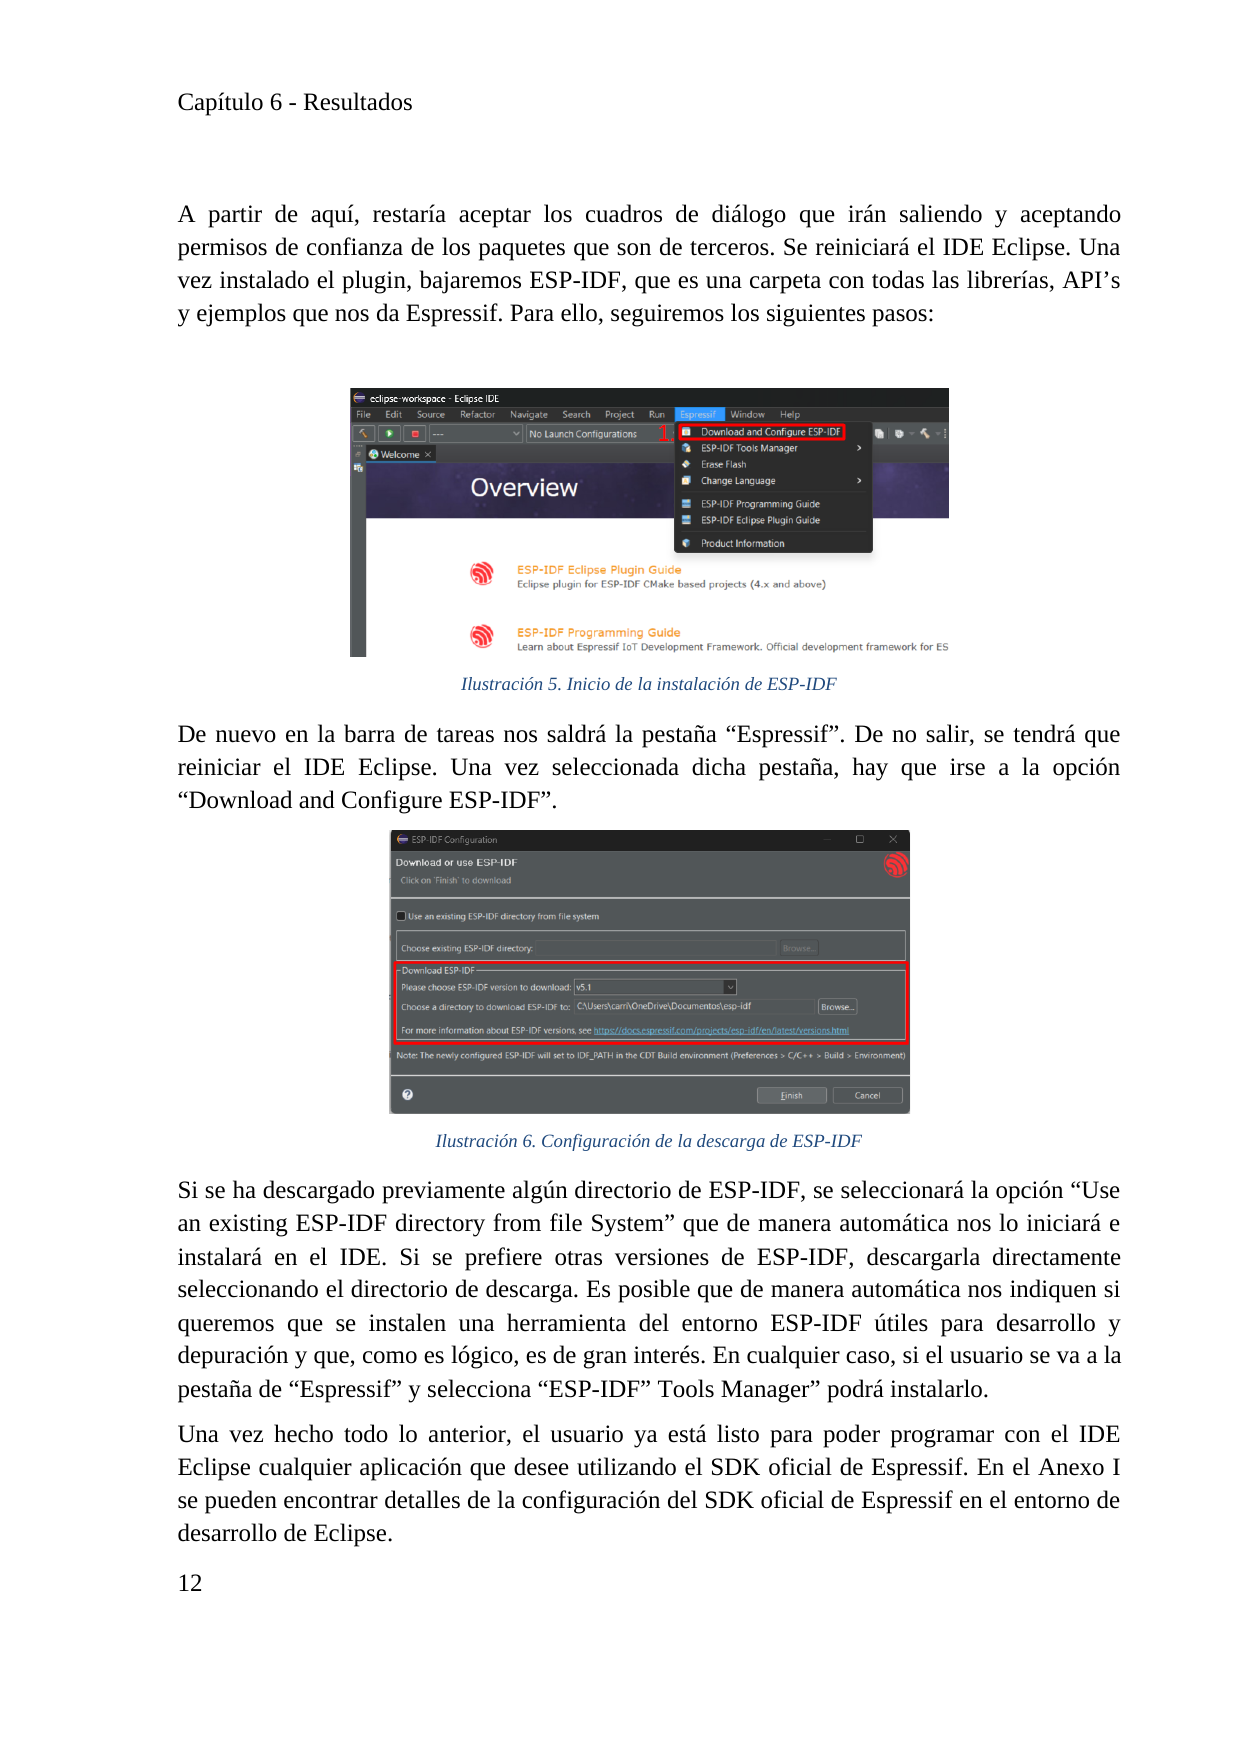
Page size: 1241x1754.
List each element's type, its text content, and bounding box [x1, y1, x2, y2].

picture [350, 388, 949, 657]
text Ilustración 6. Configuración de la descarga de ESP-IDF [177, 1130, 1122, 1151]
picture [389, 830, 911, 1114]
text A partir de aquí, restaría aceptar los cuadros de diálogo que irán saliendo y aceptando permisos de confianza de los paquetes que son de terceros. Se reiniciará el IDE Eclipse. Una vez instalado el plugin, bajaremos ESP-IDF, que es una carpeta con todas las librerías, API’s y ejemplos que nos da Espressif. Para ello, seguiremos los siguientes pasos: [177, 199, 1122, 326]
text Ilustración 5. Inicio de la instalación de ESP-IDF [177, 673, 1122, 694]
text Una vez hecho todo lo anterior, el usuario ya está listo para poder programar con el IDE Eclipse cualquier aplicación que desee utilizando el SDK oficial de Espressif. En el Anexo I se pueden encontrar detalles de la configuración del SDK oficial de Espressif en el entorno de desarrollo de Eclipse. [177, 1419, 1122, 1547]
text Si se ha descargado previamente algún directorio de ESP-IDF, se seleccionará la opción “Use an existing ESP-IDF directory from file System” que de manera automática nos lo iniciará e instalará en el IDE. Si se prefiere otras versiones de ESP-IDF, descargarla directamente seleccionando el directorio de descarga. Es posible que de manera automática nos indiquen si queremos que se instalen una herramienta del entorno ESP-IDF útiles para desarrollo y depuración y que, como es lógico, es de gran interés. En cualquier caso, si el usuario se va a la pestaña de “Espressif” y selecciona “ESP-IDF” Tools Manager” podrá instalarlo. [177, 1176, 1122, 1402]
text De nuevo en la barra de tareas nos saldrá la pestaña “Espressif”. De no salir, se tendrá que reiniciar el IDE Eclipse. Una vez seleccionada dicha pestaña, hay que irse a la opción “Download and Configure ESP-IDF”. [177, 719, 1122, 813]
